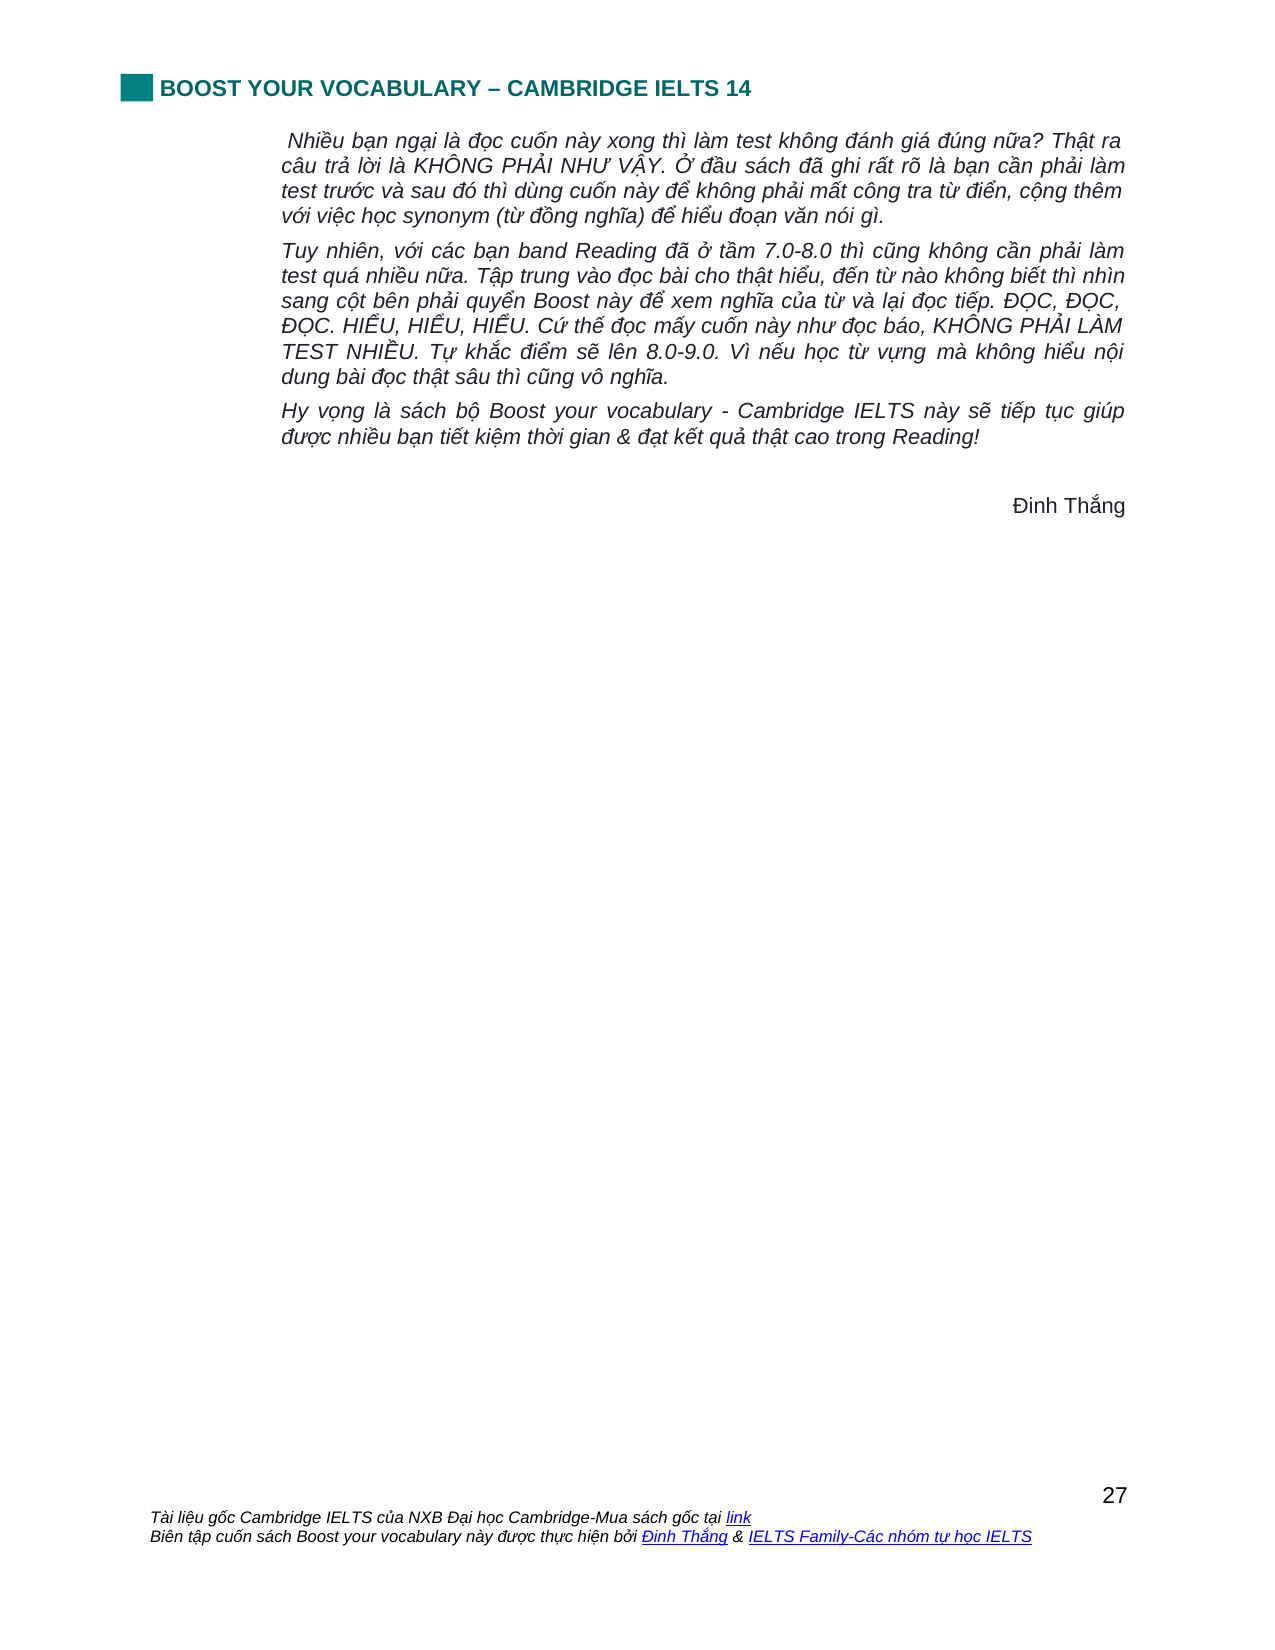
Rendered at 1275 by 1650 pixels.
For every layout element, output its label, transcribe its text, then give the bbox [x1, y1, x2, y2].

text Nhiều bạn ngại là đọc cuốn này xong thì làm test không đánh giá đúng nữa? Thật ra câu trả lời là KHÔNG PHẢI NHƯ VẬY. Ở đầu sách đã ghi rất rõ là bạn cần phải làm test trước và sau đó thì dùng cuốn này để không phải mất công tra từ điển, cộng thêm với việc học synonym (từ đồng nghĩa) để hiểu đoạn văn nói gì. [281, 128, 1126, 228]
text Tuy nhiên, với các bạn band Reading đã ở tầm 7.0-8.0 thì cũng không cần phải làm test quá nhiều nữa. Tập trung vào đọc bài cho thật hiểu, đến từ nào không biết thì nhìn sang cột bên phải quyển Boost này để xem nghĩa của từ và lại đọc tiếp. ĐỌC, ĐỌC, ĐỌC. HIỂU, HIỂU, HIỂU. Cứ thế đọc mấy cuốn này như đọc báo, KHÔNG PHẢI LÀM TEST NHIỀU. Tự khắc điểm sẽ lên 8.0-9.0. Vì nếu học từ vựng mà không hiểu nội dung bài đọc thật sâu thì cũng vô nghĩa. [281, 238, 1126, 389]
text Đinh Thắng [0, 493, 1126, 518]
text Hy vọng là sách bộ Boost your vocabulary - Cambridge IELTS này sẽ tiếp tục giúp được nhiều bạn tiết kiệm thời gian & đạt kết quả thật cao trong Reading! [281, 398, 1126, 449]
